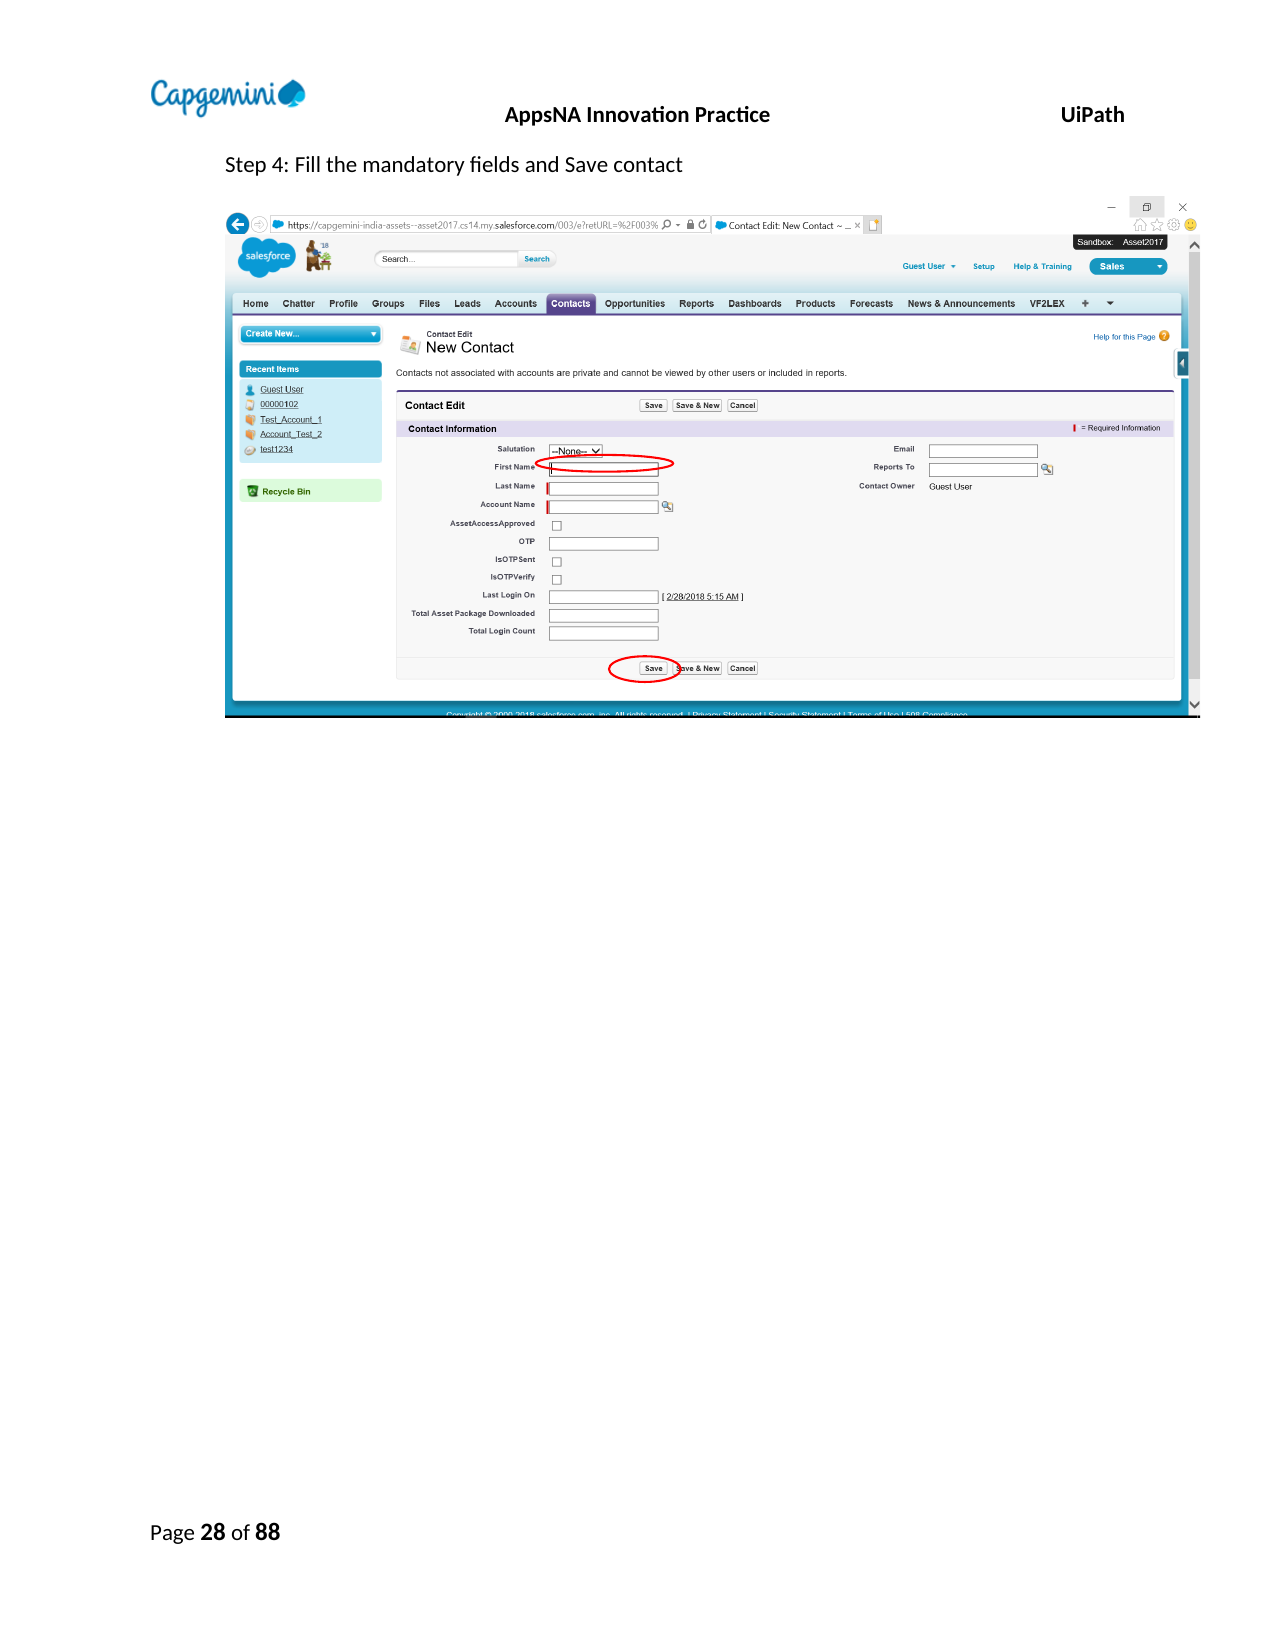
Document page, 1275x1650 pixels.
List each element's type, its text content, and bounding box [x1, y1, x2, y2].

picture [150, 75, 307, 123]
text Step 4: Fill the mandatory fields and Save contact [150, 150, 1125, 178]
picture [225, 196, 1200, 718]
